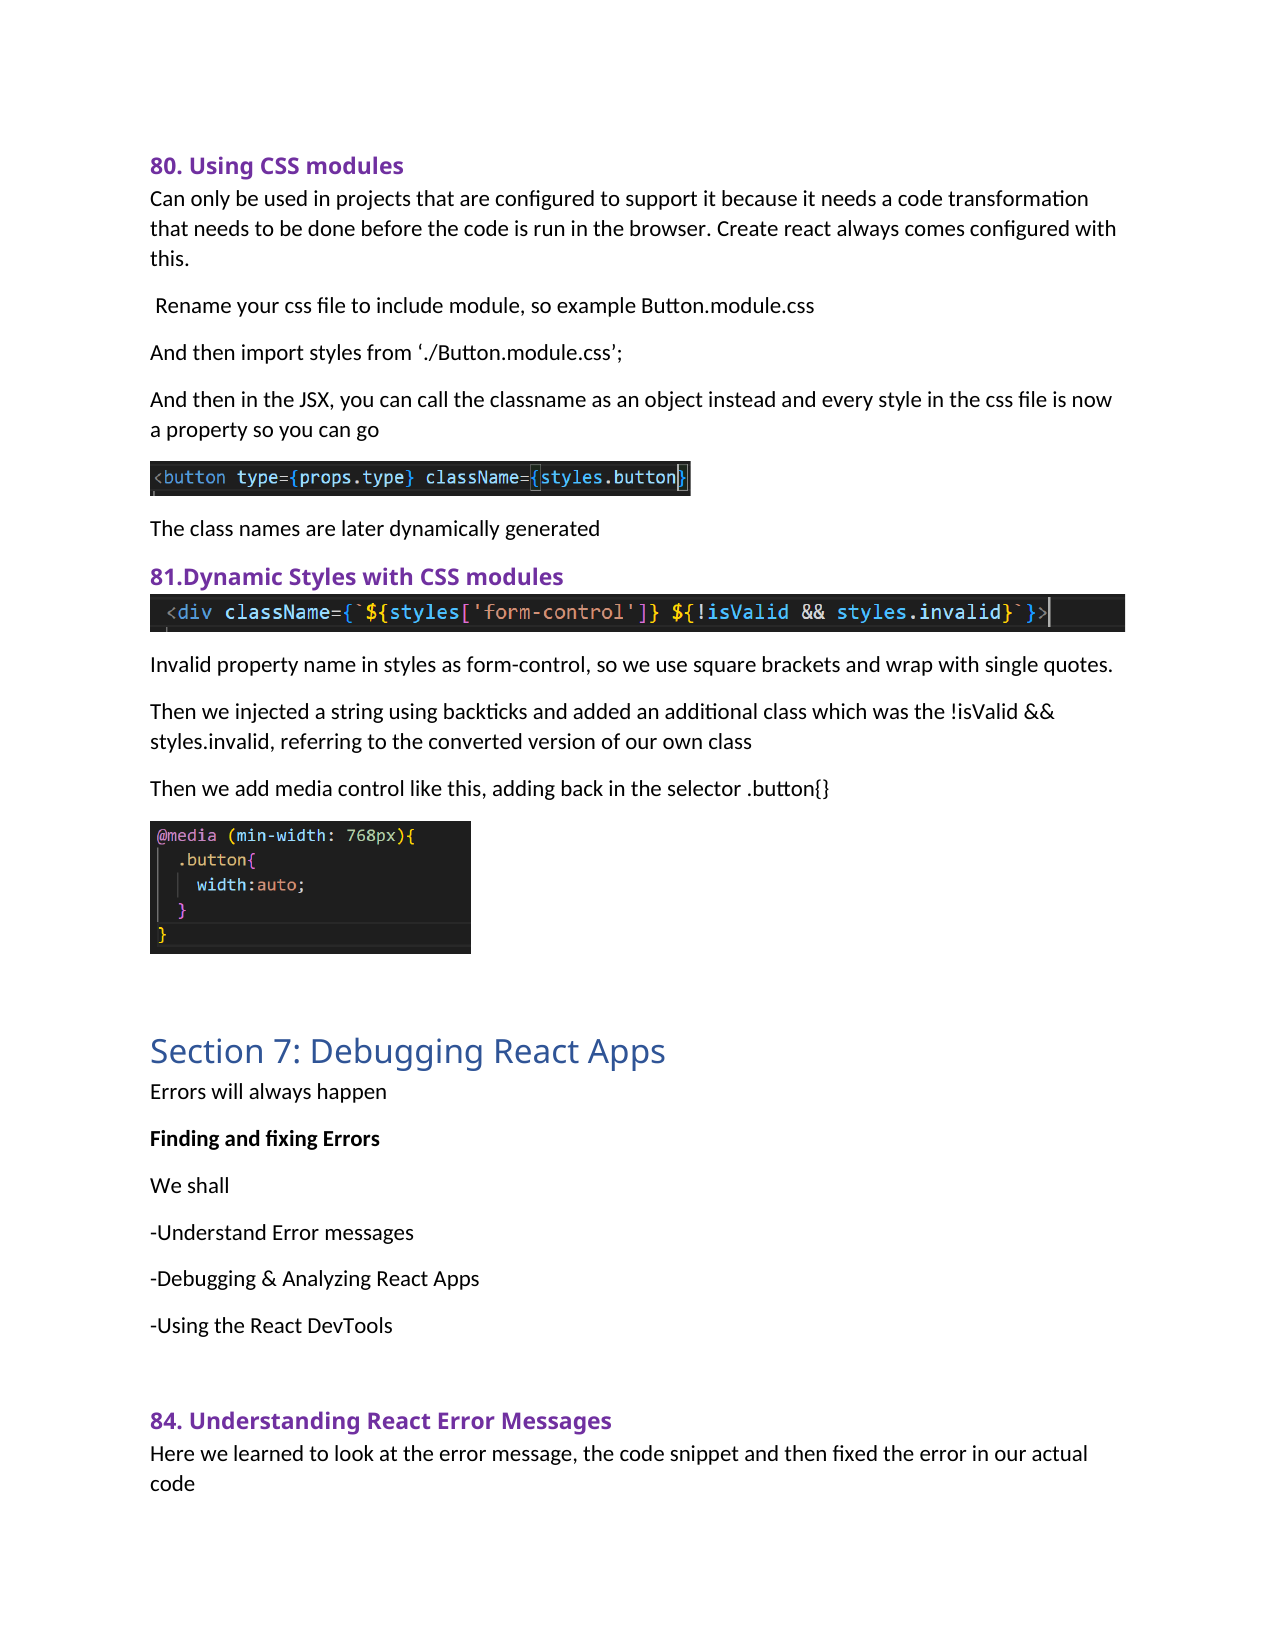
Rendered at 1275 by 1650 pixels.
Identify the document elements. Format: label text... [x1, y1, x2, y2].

text -Debugging & Analyzing React Apps [150, 1264, 1125, 1292]
subtitle 81.Dynamic Styles with CSS modules [150, 561, 1125, 592]
text Here we learned to look at the error message, the code snippet and then fixed the error in our actual code [150, 1439, 1125, 1497]
text We shall [150, 1171, 1125, 1199]
subtitle Section 7: Debugging React Apps [150, 1028, 1125, 1073]
text And then in the JSX, you can call the classname as an object instead and every style in the css file is now a property so you can go [150, 385, 1125, 443]
text Finding and fixing Errors [150, 1124, 1125, 1152]
text Then we add media control like this, adding back in the selector .button{} [150, 774, 1125, 802]
text Then we injected a string using backticks and added an additional class which was the !isValid && styles.invalid, referring to the converted version of our own class [150, 697, 1125, 755]
text -Using the React DevTools [150, 1311, 1125, 1339]
text And then import styles from ‘./Button.module.css’; [150, 338, 1125, 366]
picture [150, 461, 691, 496]
picture [150, 594, 1125, 632]
picture [150, 821, 471, 954]
subtitle 84. Understanding React Error Messages [150, 1405, 1125, 1436]
text Can only be used in projects that are configured to support it because it needs a code transformation that needs to be done before the code is run in the browser. Create react always comes configured with this. [150, 184, 1125, 272]
text Rename your css file to include module, so example Button.module.css [150, 291, 1125, 319]
subtitle 80. Using CSS modules [150, 150, 1125, 181]
text Invalid property name in styles as form-control, so we use square brackets and wrap with single quotes. [150, 650, 1125, 678]
text Errors will always happen [150, 1077, 1125, 1105]
text -Understand Error messages [150, 1218, 1125, 1246]
text The class names are later dynamically generated [150, 514, 1125, 542]
